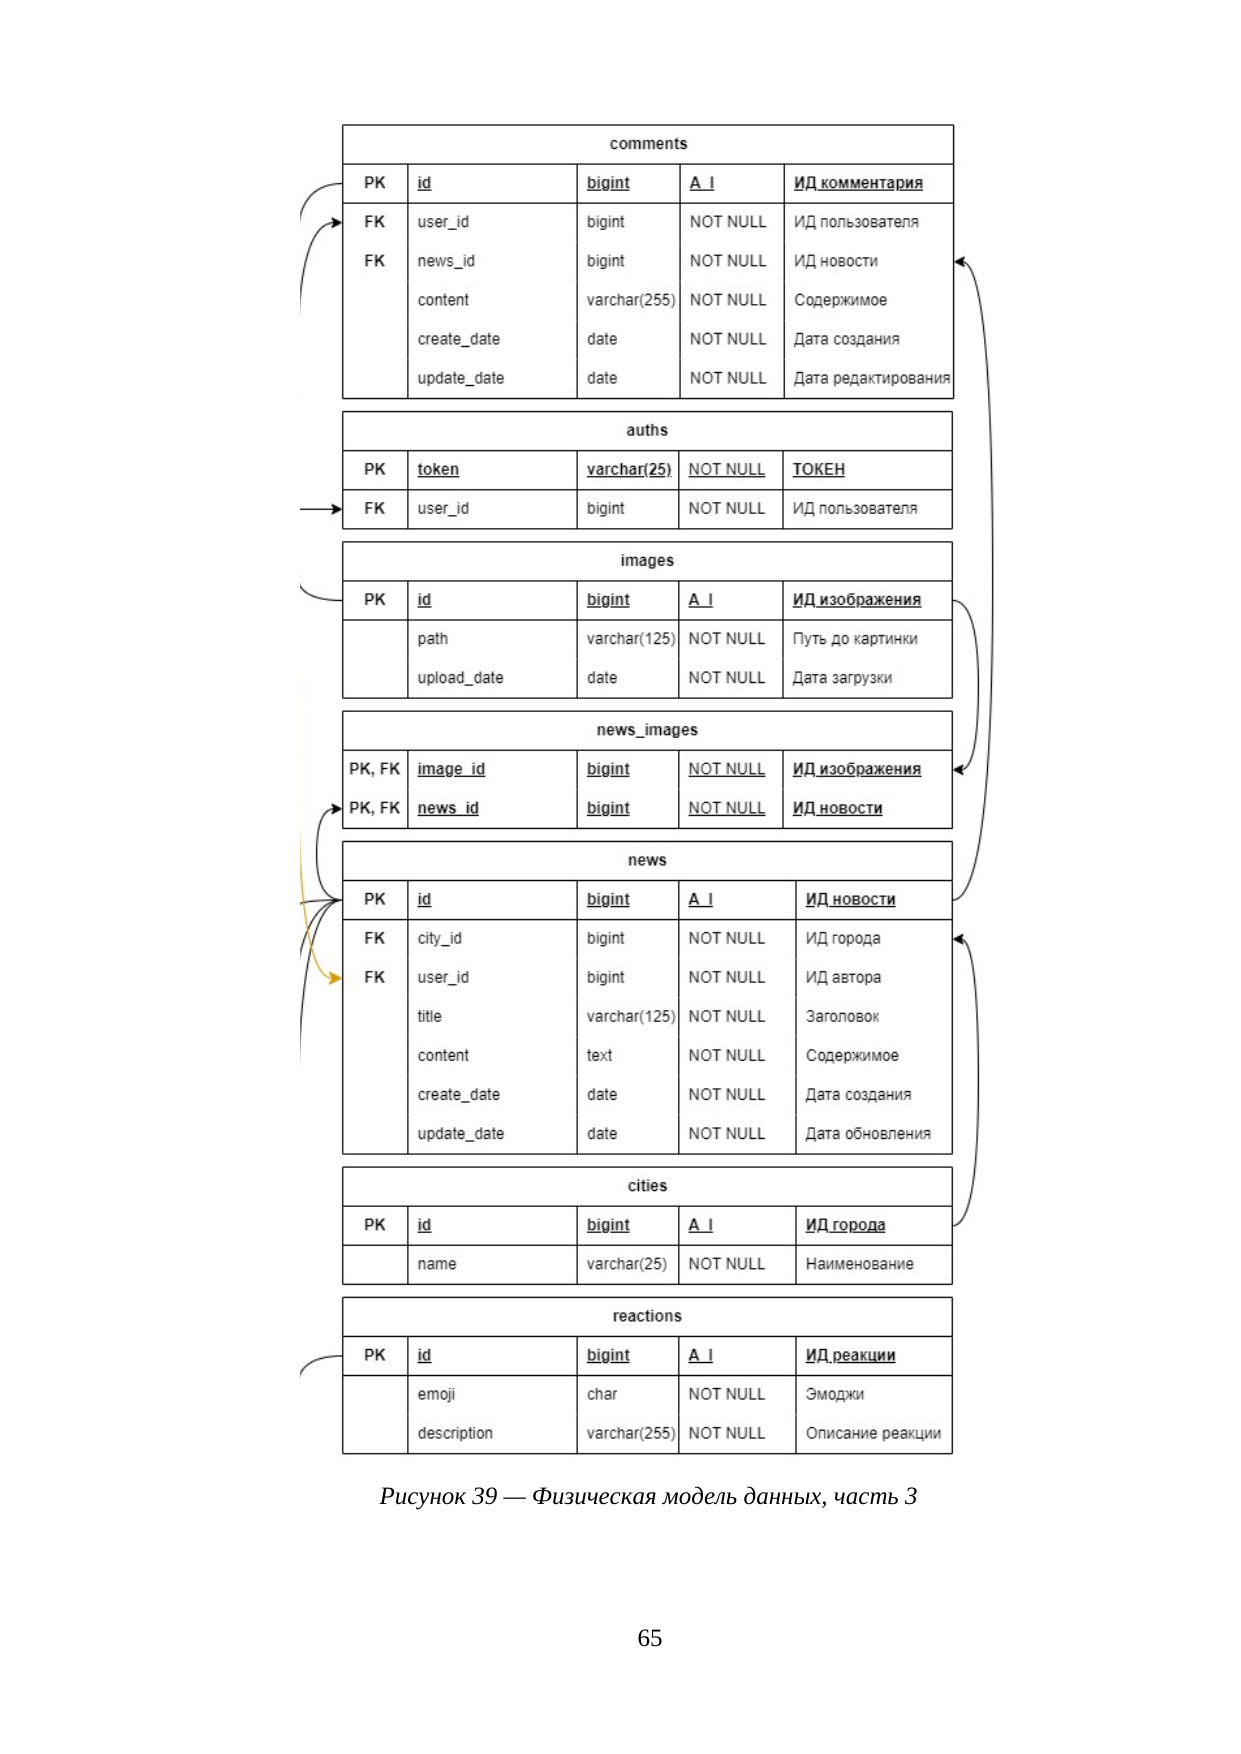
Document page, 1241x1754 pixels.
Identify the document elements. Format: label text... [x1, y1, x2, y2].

text Рисунок 39 — Физическая модель данных, часть 3 [148, 1481, 1152, 1510]
picture [300, 118, 1000, 1461]
